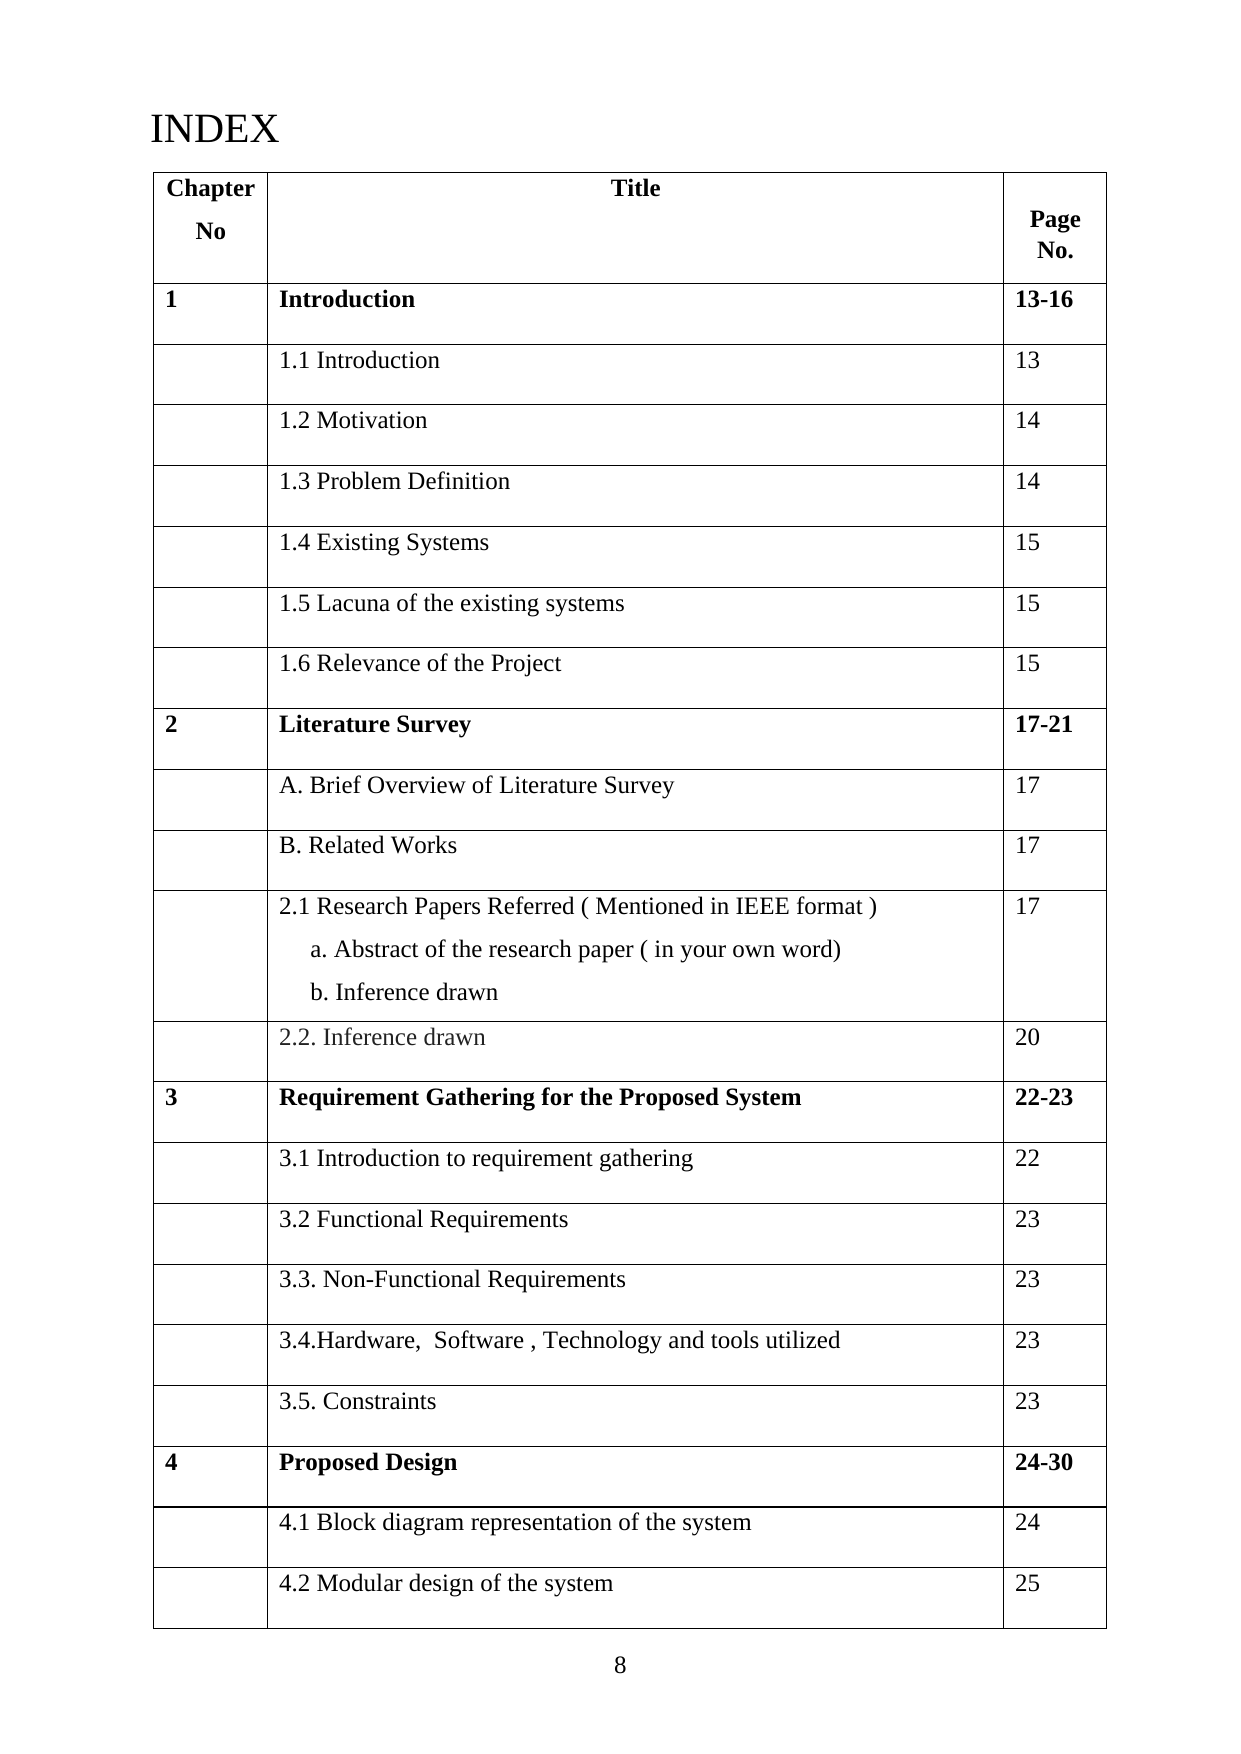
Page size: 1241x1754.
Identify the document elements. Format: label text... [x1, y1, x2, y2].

table_cell [154, 1265, 267, 1324]
table_cell 23 [1004, 1265, 1106, 1324]
table_cell 17-21 [1004, 709, 1106, 769]
table_cell 1.1 Introduction [268, 345, 1003, 404]
table_cell Literature Survey [268, 709, 1003, 769]
table_header Chapter No [154, 173, 267, 283]
table_cell [154, 345, 267, 404]
table_cell 13-16 [1004, 284, 1106, 344]
table_cell 3 [154, 1082, 267, 1142]
table_cell [154, 1568, 267, 1628]
table_cell [154, 1386, 267, 1446]
table_cell 3.2 Functional Requirements [268, 1204, 1003, 1263]
table_cell [154, 527, 267, 587]
table_cell 23 [1004, 1386, 1106, 1446]
table_cell 1.4 Existing Systems [268, 527, 1003, 587]
table_cell 22 [1004, 1143, 1106, 1203]
table_cell 4 [154, 1447, 267, 1506]
table_cell [154, 1143, 267, 1203]
table_cell [154, 770, 267, 829]
table_cell 1.5 Lacuna of the existing systems [268, 588, 1003, 647]
table_cell [154, 1022, 267, 1081]
table_cell 2.2. Inference drawn [268, 1022, 1003, 1081]
table_cell 4.2 Modular design of the system [268, 1568, 1003, 1628]
table_header Title [268, 173, 1003, 283]
table_cell 3.3. Non-Functional Requirements [268, 1265, 1003, 1324]
text INDEX [75, 104, 1165, 152]
table_cell [154, 1204, 267, 1263]
table_cell 23 [1004, 1204, 1106, 1263]
table_cell 3.1 Introduction to requirement gathering [268, 1143, 1003, 1203]
table_cell [154, 1325, 267, 1385]
table_cell 17 [1004, 891, 1106, 1021]
table_cell [154, 891, 267, 1021]
table_cell 20 [1004, 1022, 1106, 1081]
table_cell [154, 466, 267, 526]
table_cell 22-23 [1004, 1082, 1106, 1142]
table_cell 3.5. Constraints [268, 1386, 1003, 1446]
table_cell 3.4.Hardware, Software , Technology and tools utilized [268, 1325, 1003, 1385]
table_cell [154, 405, 267, 465]
table_cell 14 [1004, 405, 1106, 465]
table_cell 24-30 [1004, 1447, 1106, 1506]
table_cell 13 [1004, 345, 1106, 404]
table_cell 1.2 Motivation [268, 405, 1003, 465]
table_cell 1.3 Problem Definition [268, 466, 1003, 526]
table_cell 2.1 Research Papers Referred ( Mentioned in IEEE format ) a. Abstract of the research paper ( in your own word) b. Inference drawn [268, 891, 1003, 1021]
table_cell B. Related Works [268, 831, 1003, 890]
table_cell [154, 831, 267, 890]
table_cell 1.6 Relevance of the Project [268, 648, 1003, 708]
table_cell Introduction [268, 284, 1003, 344]
table_cell 24 [1004, 1508, 1106, 1567]
table_cell 14 [1004, 466, 1106, 526]
table_cell [154, 648, 267, 708]
table_cell Requirement Gathering for the Proposed System [268, 1082, 1003, 1142]
table_cell 15 [1004, 527, 1106, 587]
table_cell Proposed Design [268, 1447, 1003, 1506]
table_cell [154, 1508, 267, 1567]
table_cell 2 [154, 709, 267, 769]
table_cell 17 [1004, 831, 1106, 890]
table_cell 1 [154, 284, 267, 344]
table_cell 15 [1004, 588, 1106, 647]
table_cell A. Brief Overview of Literature Survey [268, 770, 1003, 829]
table_cell 4.1 Block diagram representation of the system [268, 1508, 1003, 1567]
table_cell 17 [1004, 770, 1106, 829]
table_header Page No. [1004, 173, 1106, 283]
table_cell 23 [1004, 1325, 1106, 1385]
table_cell 25 [1004, 1568, 1106, 1628]
table_cell [154, 588, 267, 647]
table_cell 15 [1004, 648, 1106, 708]
